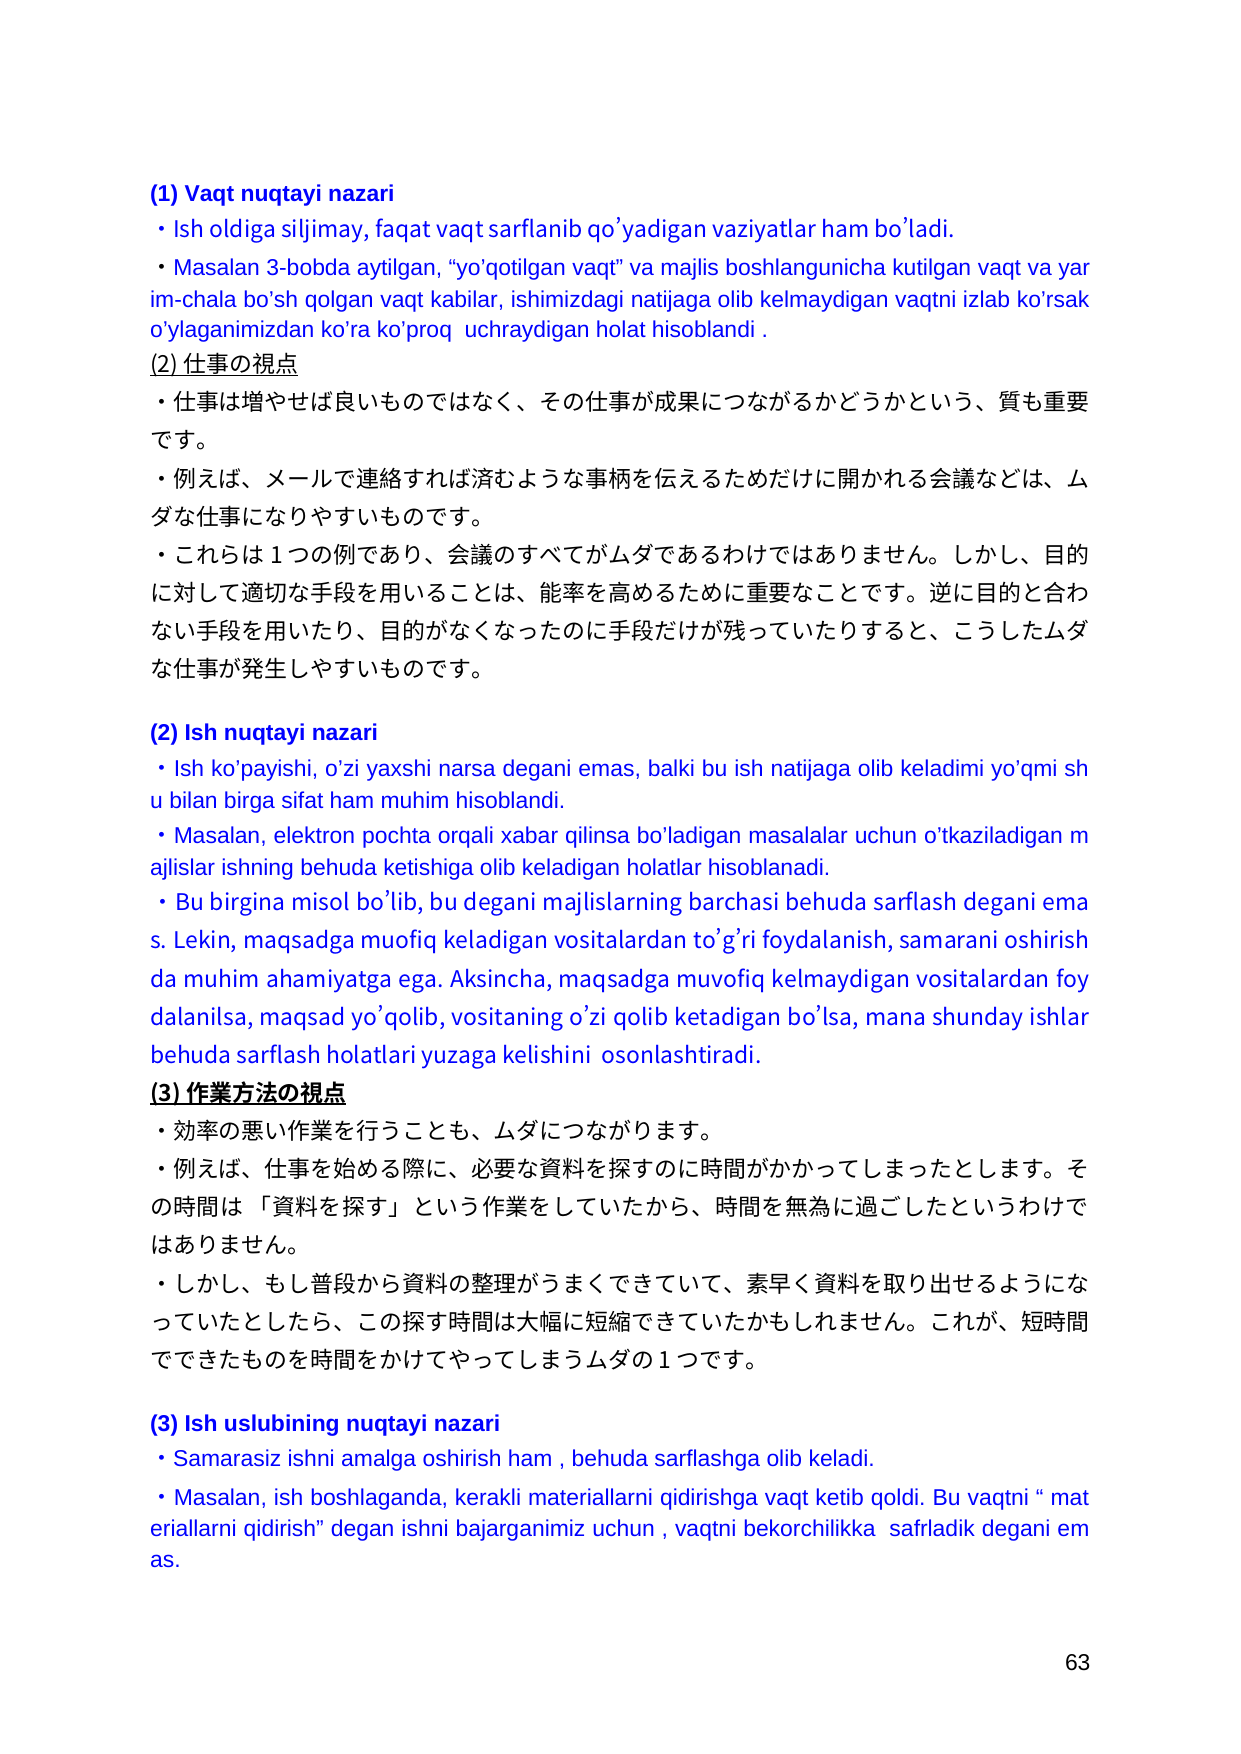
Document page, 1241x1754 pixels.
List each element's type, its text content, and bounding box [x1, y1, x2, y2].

text (2) 仕事の視点 [150, 346, 1090, 379]
text ・Masalan, ish boshlaganda, kerakli materiallarni qidirishga vaqt ketib qoldi. Bu vaqtni “ materiallarni qidirish” degan ishni bajarganimiz uchun , vaqtni bekorchilikka safrladik degani emas. [150, 1478, 1090, 1572]
text (2) Ish nuqtayi nazari [150, 719, 1090, 746]
text ・Samarasiz ishni amalga oshirish ham , behuda sarflashga olib keladi. [150, 1440, 1090, 1473]
text (1) Vaqt nuqtayi nazari [150, 180, 1090, 207]
text ・例えば、仕事を始める際に、必要な資料を探すのに時間がかかってしまったとします。その時間は 「資料を探す」という作業をしていたから、時間を無為に過ごしたというわけではありません。 [150, 1151, 1090, 1261]
text ・これらは 1つの例であり、会議のすべてがムダであるわけではありません。しかし、目的に対して適切な手段を用いることは、能率を高めるために重要なことです。逆に目的と合わない手段を用いたり、目的がなくなったのに手段だけが残っていたりすると、こうしたムダな仕事が発生しやすいものです。 [150, 537, 1090, 684]
text ・Masalan 3-bobda aytilgan, “yo’qotilgan vaqt” va majlis boshlangunicha kutilgan vaqt va yarim-chala bo’sh qolgan vaqt kabilar, ishimizdagi natijaga olib kelmaydigan vaqtni izlab ko’rsak o’ylaganimizdan ko’ra ko’proq uchraydigan holat hisoblandi . [150, 248, 1090, 342]
text ・例えば、メールで連絡すれば済むような事柄を伝えるためだけに開かれる会議などは、ムダな仕事になりやすいものです。 [150, 460, 1090, 532]
text (3) 作業方法の視点 [150, 1075, 1090, 1108]
text ・しかし、もし普段から資料の整理がうまくできていて、素早く資料を取り出せるようになっていたとしたら、この探す時間は大幅に短縮できていたかもしれません。これが、短時間でできたものを時間をかけてやってしまうムダの1つです。 [150, 1265, 1090, 1375]
text ・Masalan, elektron pochta orqali xabar qilinsa bo’ladigan masalalar uchun o’tkaziladigan majlislar ishning behuda ketishiga olib keladigan holatlar hisoblanadi. [150, 817, 1090, 880]
text ・効率の悪い作業を行うことも、ムダにつながります。 [150, 1113, 1090, 1146]
text ・仕事は増やせば良いものではなく、その仕事が成果につながるかどうかという、質も重要です。 [150, 384, 1090, 456]
text (3) Ish uslubining nuqtayi nazari [150, 1410, 1090, 1436]
text ・Ish ko’payishi, o’zi yaxshi narsa degani emas, balki bu ish natijaga olib keladimi yo’qmi shu bilan birga sifat ham muhim hisoblandi. [150, 749, 1090, 813]
